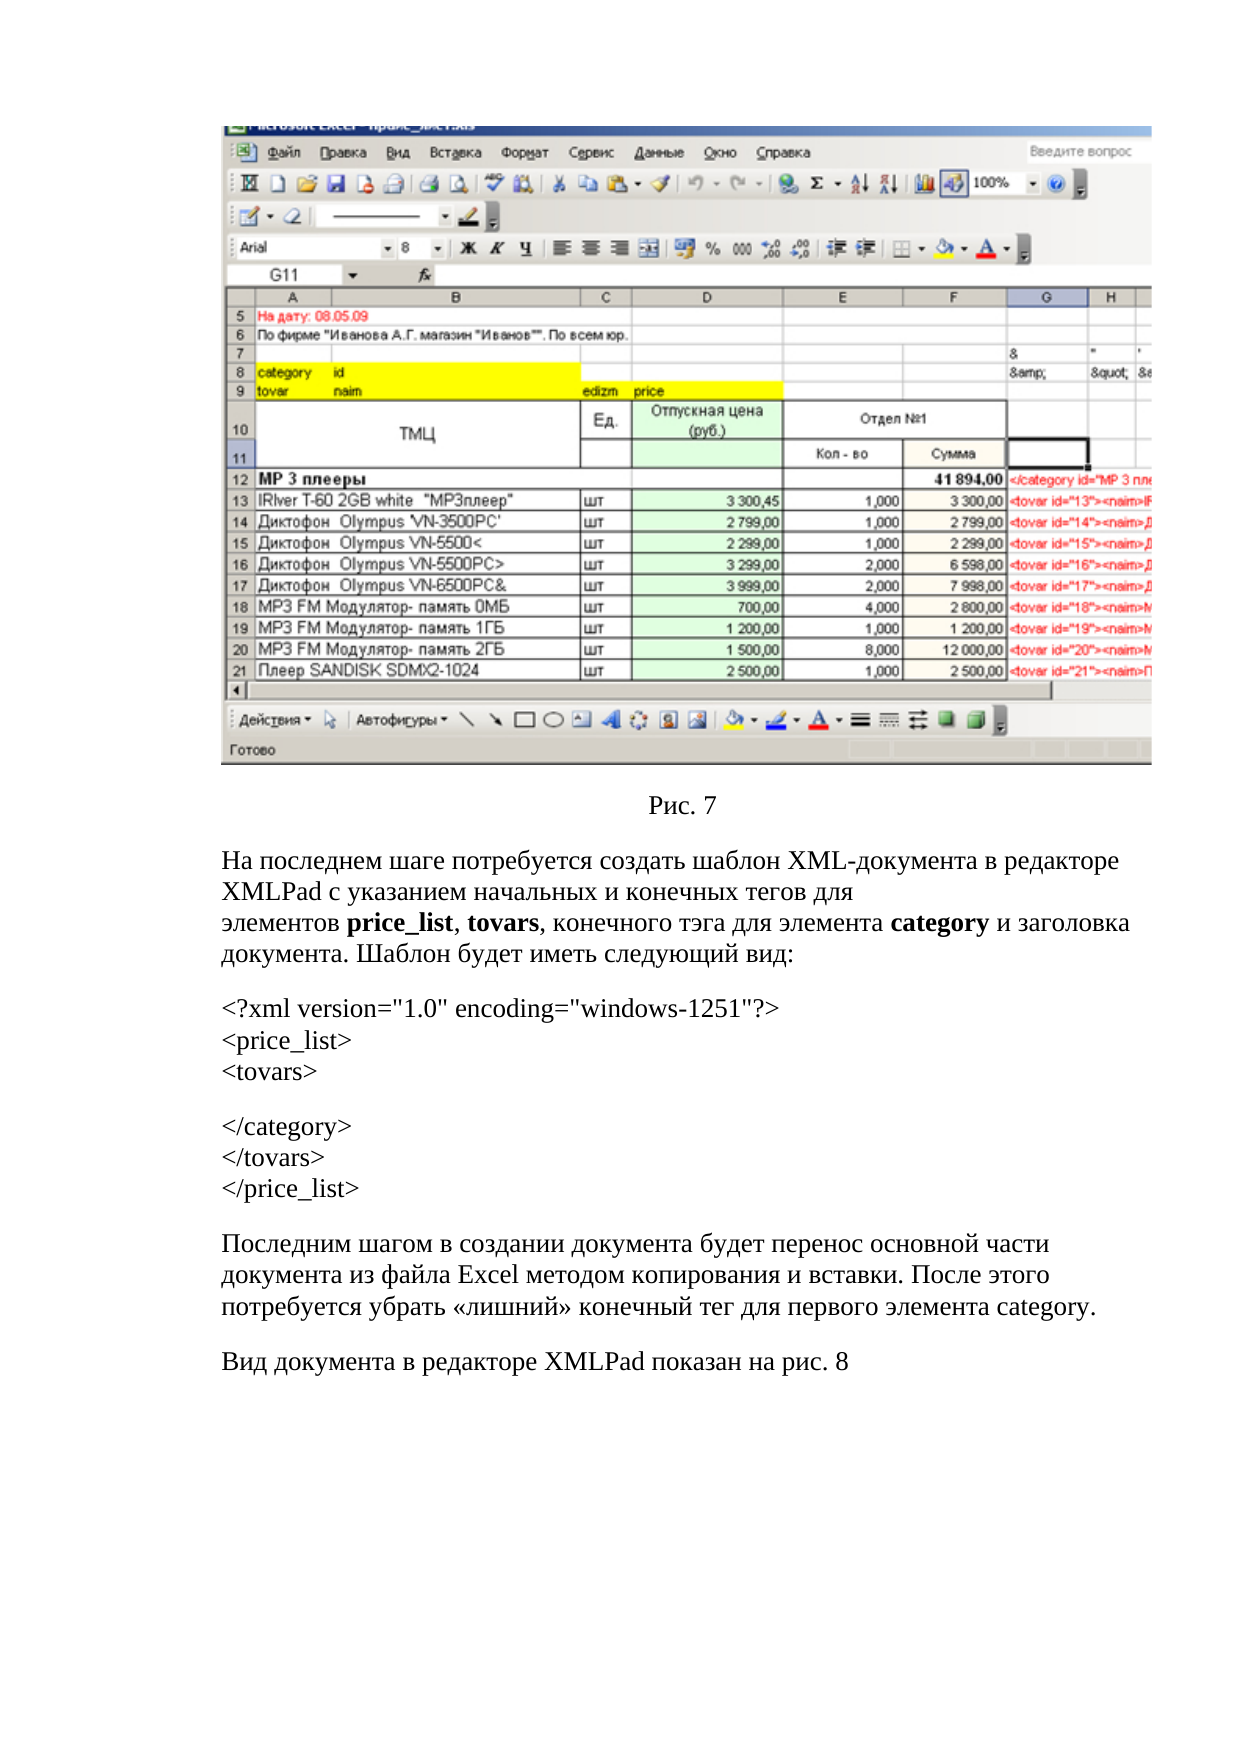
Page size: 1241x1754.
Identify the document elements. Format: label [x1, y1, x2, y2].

picture [221, 126, 1152, 765]
table_header [177, 118, 1152, 1408]
